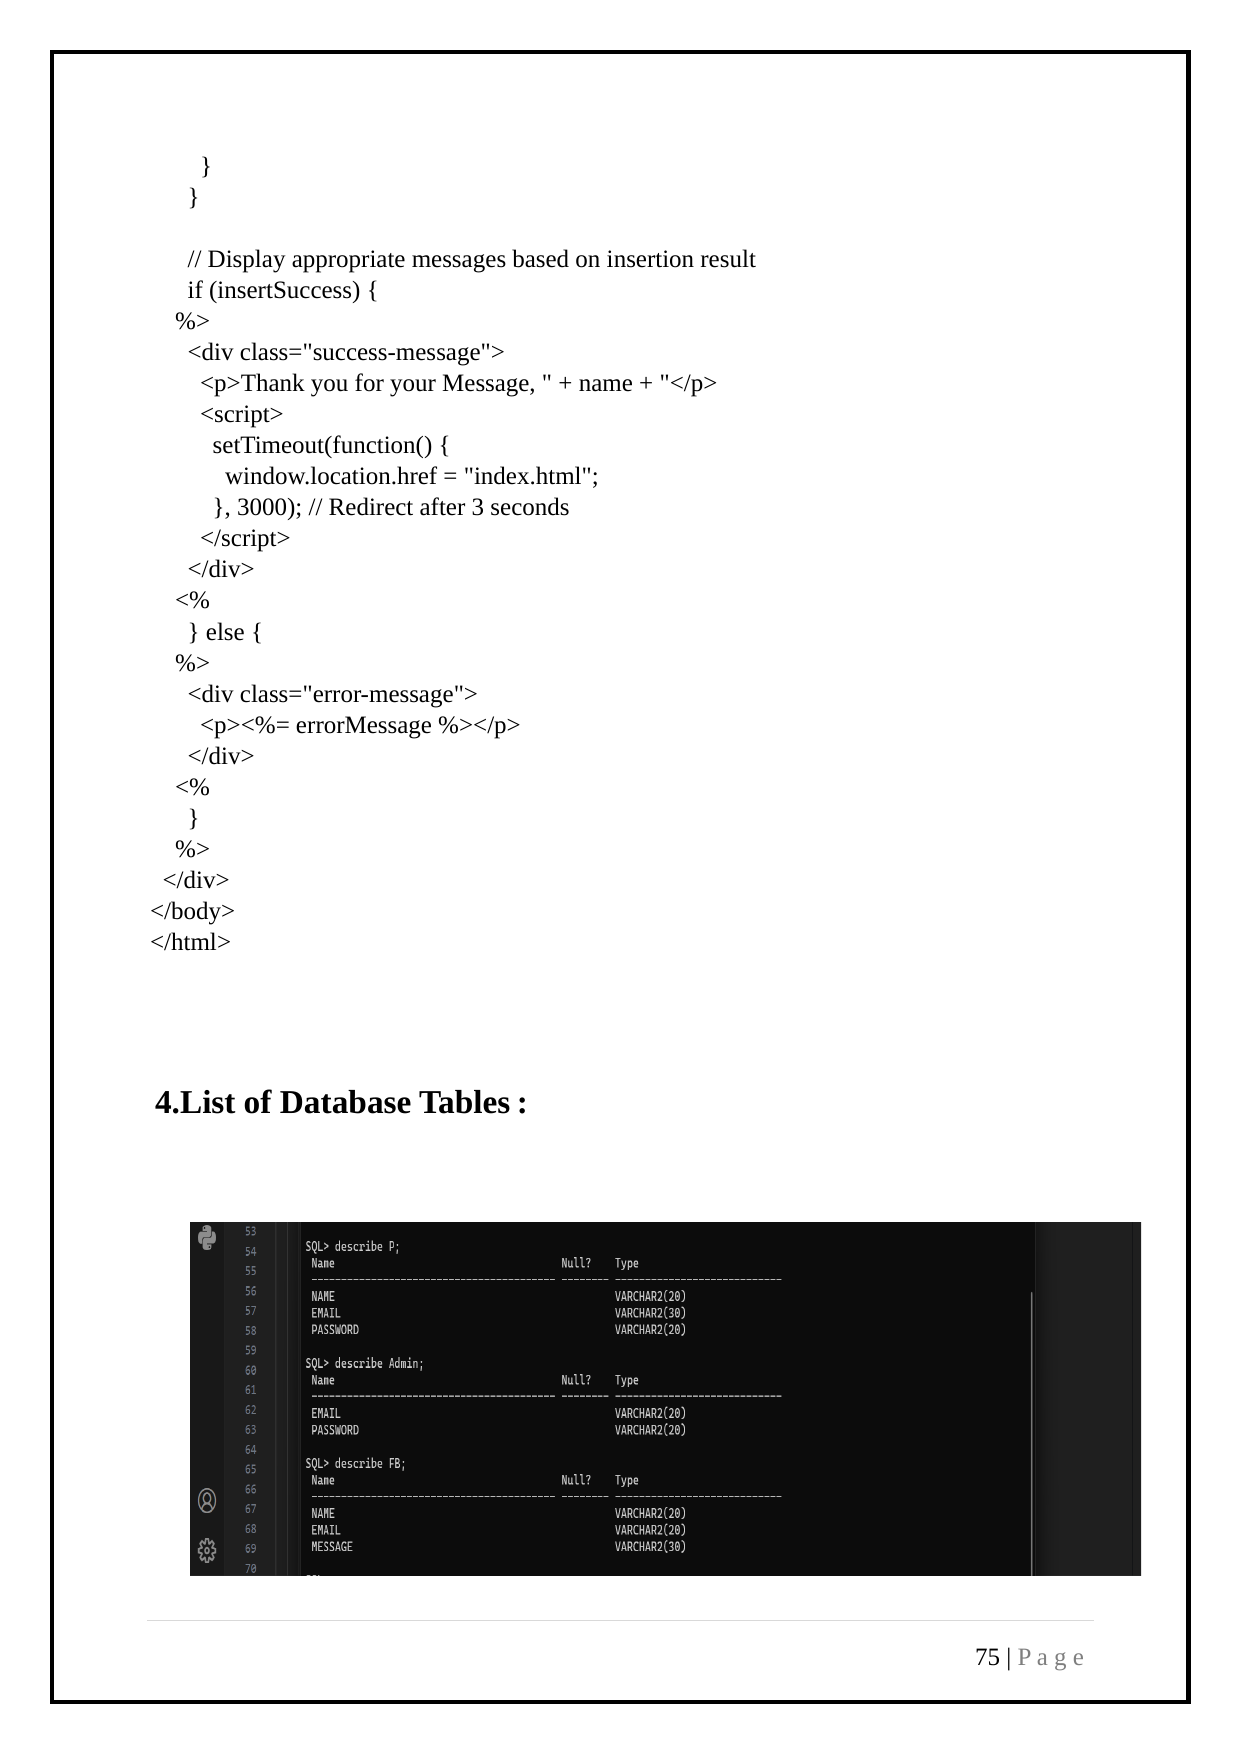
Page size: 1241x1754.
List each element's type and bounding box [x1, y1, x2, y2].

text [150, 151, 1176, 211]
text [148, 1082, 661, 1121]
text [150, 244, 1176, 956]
picture [190, 1222, 1142, 1576]
